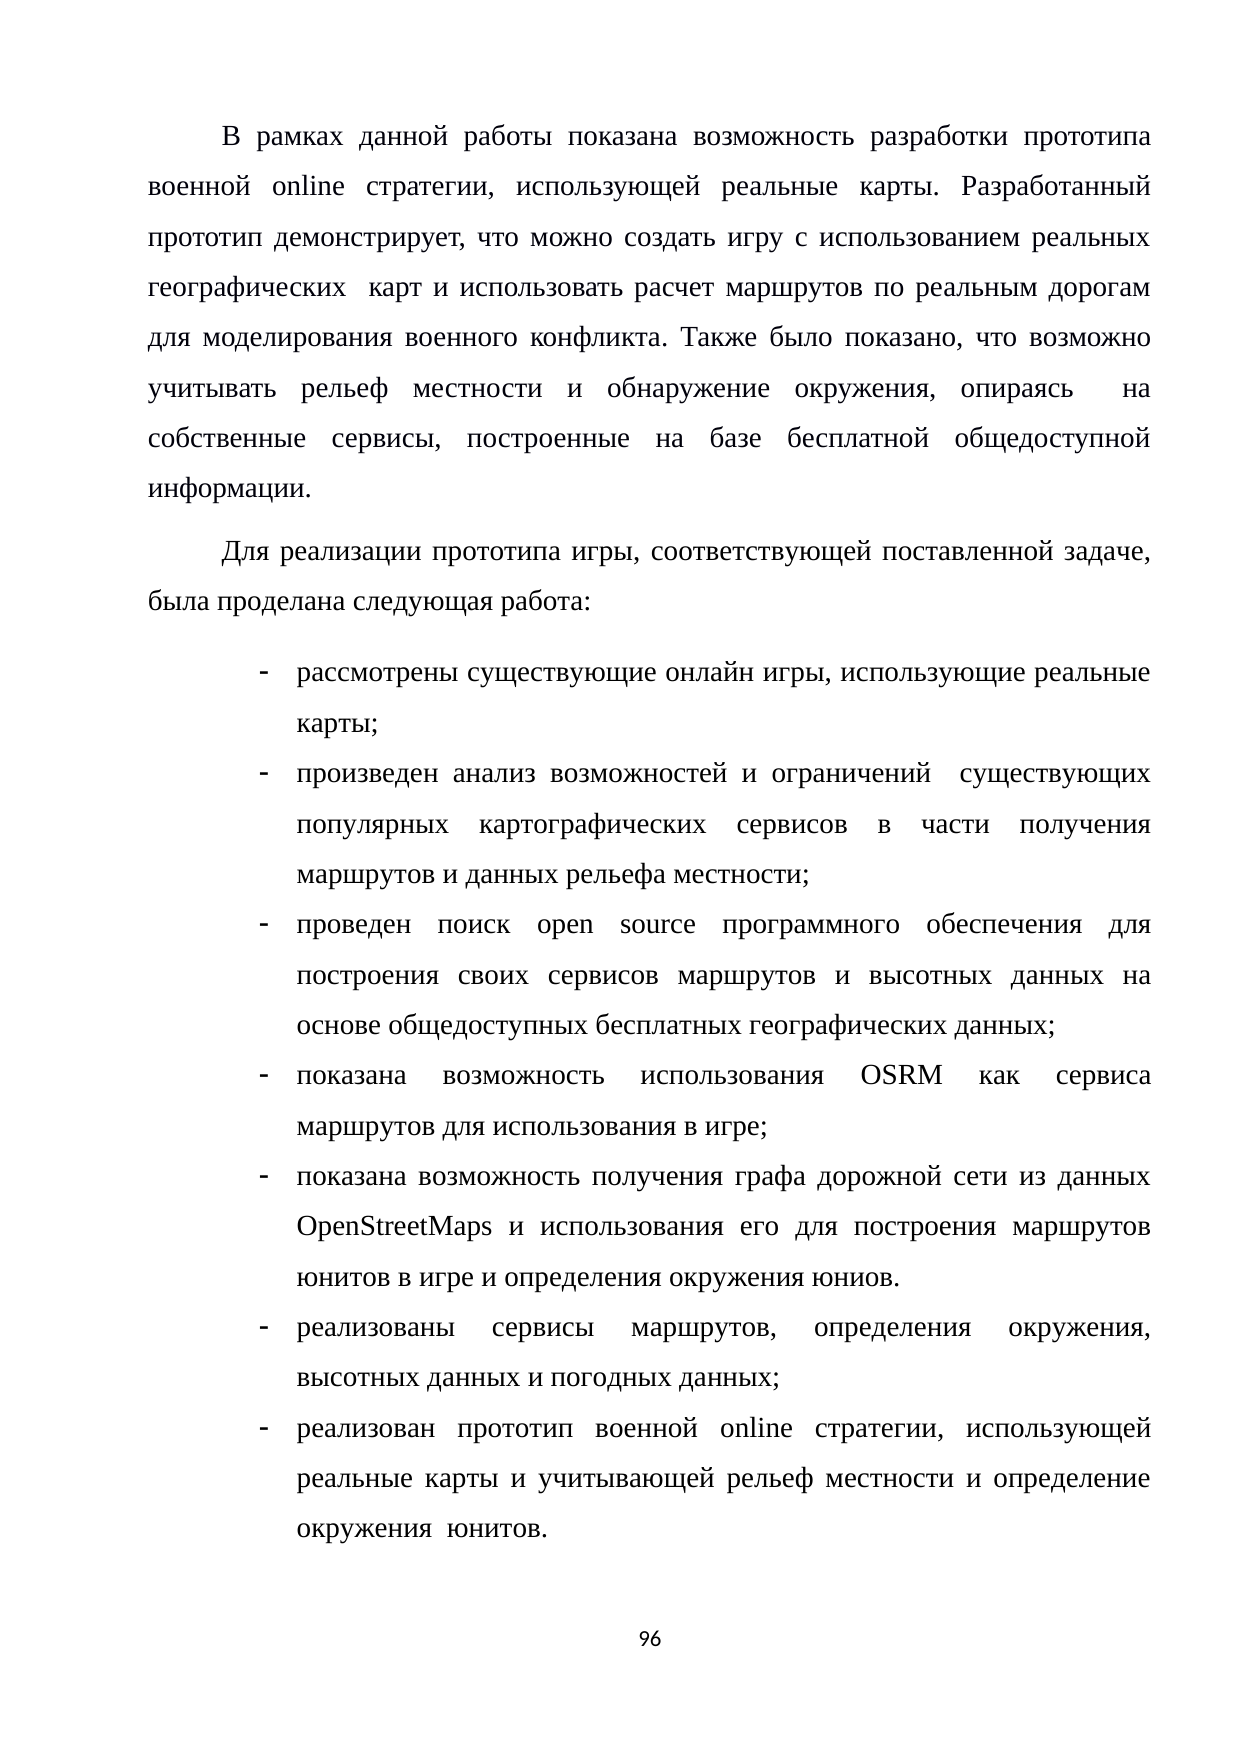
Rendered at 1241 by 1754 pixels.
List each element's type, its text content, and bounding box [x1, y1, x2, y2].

list показана возможность получения графа дорожной сети из данных OpenStreetMaps и использования его для построения маршрутов юнитов в игре и определения окружения юниов. [259, 1158, 1152, 1292]
list проведен поиск open source программного обеспечения для построения своих сервисов маршрутов и высотных данных на основе общедоступных бесплатных географических данных; [259, 906, 1152, 1041]
list рассмотрены существующие онлайн игры, использующие реальные карты; [259, 654, 1152, 738]
list реализован прототип военной online стратегии, использующей реальные карты и учитывающей рельеф местности и определение окружения юнитов. [259, 1410, 1152, 1544]
list реализованы сервисы маршрутов, определения окружения, высотных данных и погодных данных; [259, 1309, 1152, 1393]
text Для реализации прототипа игры, соответствующей поставленной задаче, была проделана следующая работа: [148, 533, 1152, 617]
list показана возможность использования OSRM как сервиса маршрутов для использования в игре; [259, 1057, 1152, 1141]
text В рамках данной работы показана возможность разработки прототипа военной online стратегии, использующей реальные карты. Разработанный прототип демонстрирует, что можно создать игру с использованием реальных географических карт и использовать расчет маршрутов по реальным дорогам для моделирования военного конфликта. Также было показано, что возможно учитывать рельеф местности и обнаружение окружения, опираясь на собственные сервисы, построенные на базе бесплатной общедоступной информации. [148, 118, 1152, 504]
list произведен анализ возможностей и ограничений существующих популярных картографических сервисов в части получения маршрутов и данных рельефа местности; [259, 755, 1152, 889]
